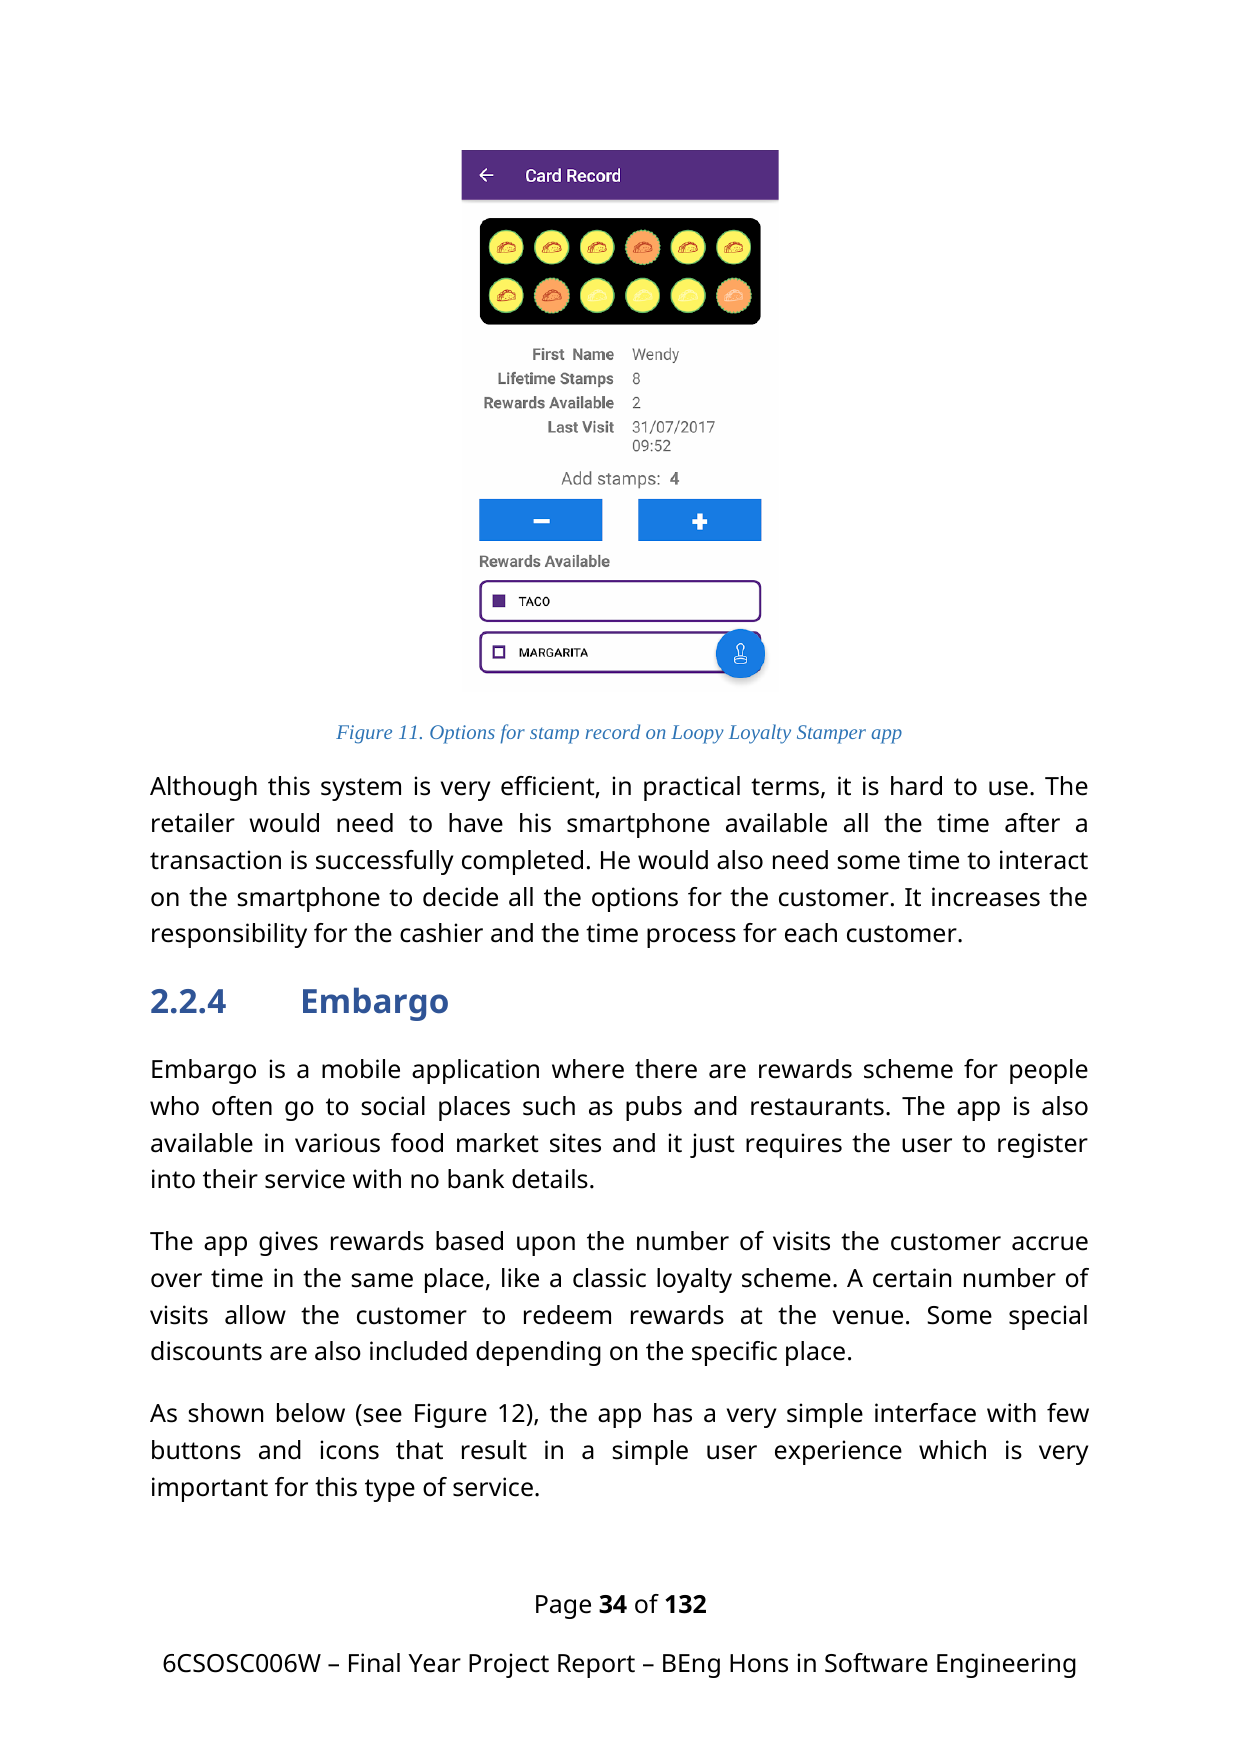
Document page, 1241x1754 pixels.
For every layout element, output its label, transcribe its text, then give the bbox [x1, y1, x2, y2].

text Although this system is very efficient, in practical terms, it is hard to use. The retailer would need to have his smartphone available all the time after a transaction is successfully completed. He would also need some time to interact on the smartphone to decide all the options for the customer. It increases the responsibility for the cashier and the time process for each customer. [150, 769, 1090, 950]
text As shown below (see Figure 12), the app has a very simple interface with few buttons and icons that result in a simple user experience which is very important for this type of service. [150, 1396, 1090, 1503]
text Figure . Options for stamp record on Loopy Loyalty Stamper app [150, 720, 1090, 744]
subtitle Embargo [150, 978, 1090, 1023]
text Embargo is a mobile application where there are rewards scheme for people who often go to social places such as pubs and restaurants. The app is also available in various food market sites and it just requires the user to register into their service with no bank details. [150, 1052, 1090, 1196]
picture [461, 150, 779, 692]
text The app gives rewards based upon the number of visits the customer accrue over time in the same place, like a classic loyalty scheme. A certain number of visits allow the customer to redeem rewards at the venue. Some special discounts are also included depending on the specific place. [150, 1224, 1090, 1368]
